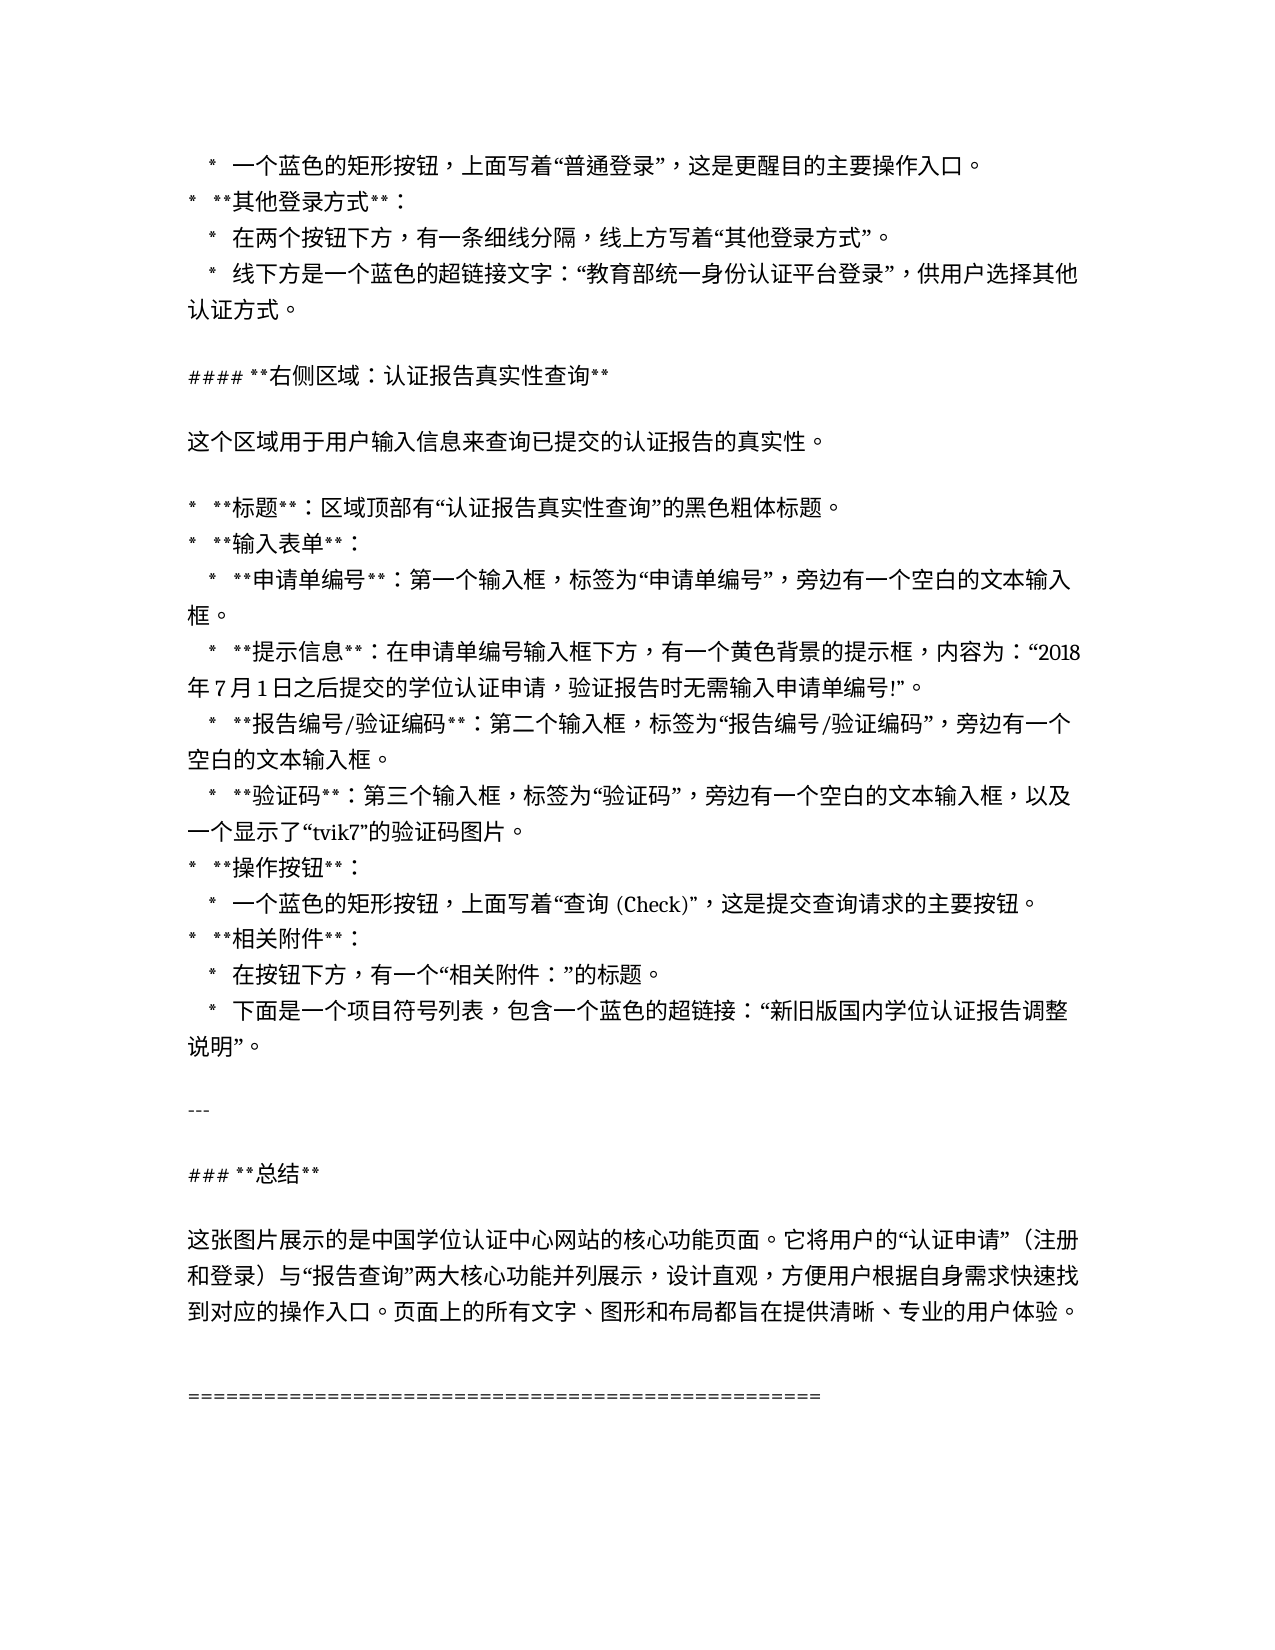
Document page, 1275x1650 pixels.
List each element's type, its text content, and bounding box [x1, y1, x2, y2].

text ================================================== [187, 1353, 1087, 1439]
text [187, 150, 1087, 1327]
